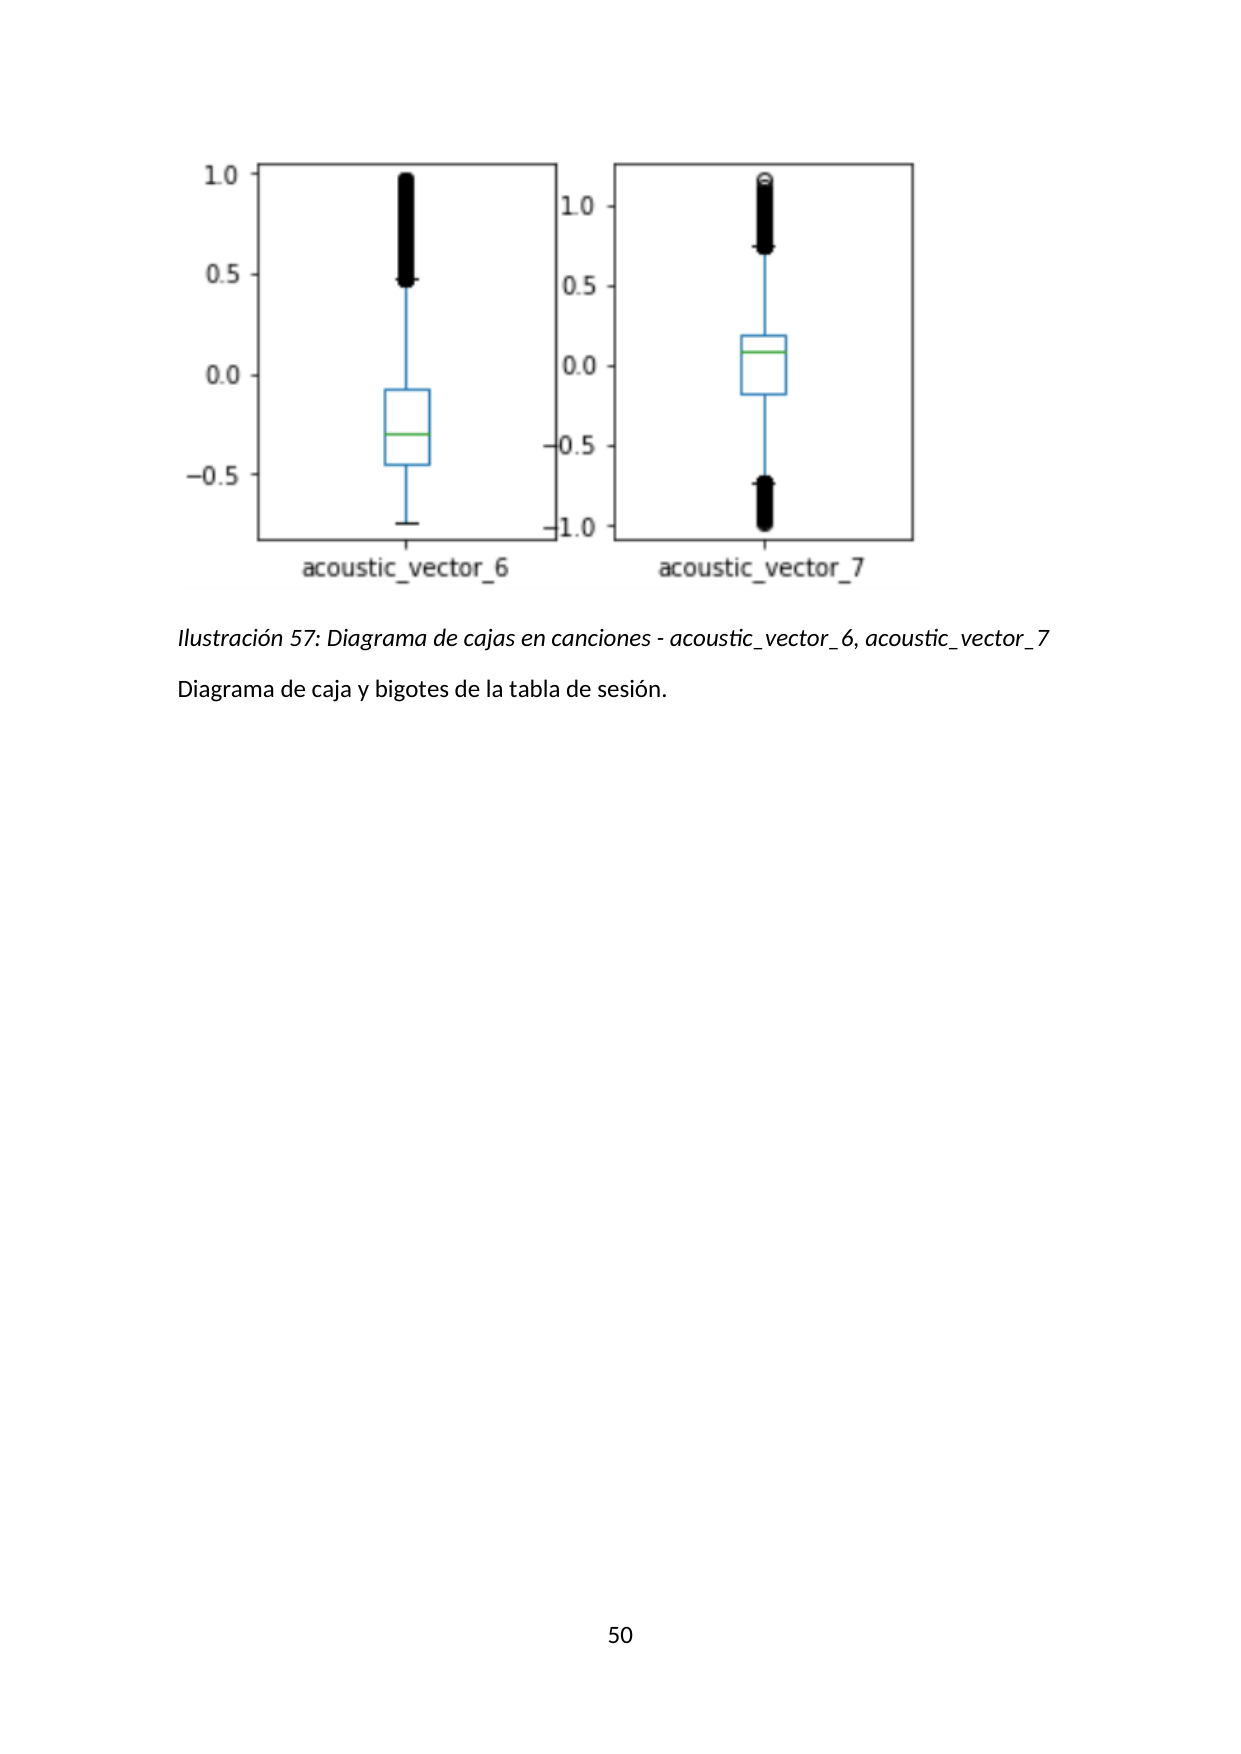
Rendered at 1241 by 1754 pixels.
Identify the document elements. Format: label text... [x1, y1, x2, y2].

picture [177, 147, 924, 590]
text Ilustración 57: Diagrama de cajas en canciones - acoustic_vector_6, acoustic_vector_7 [177, 622, 1063, 652]
text Diagrama de caja y bigotes de la tabla de sesión. [177, 673, 1063, 703]
